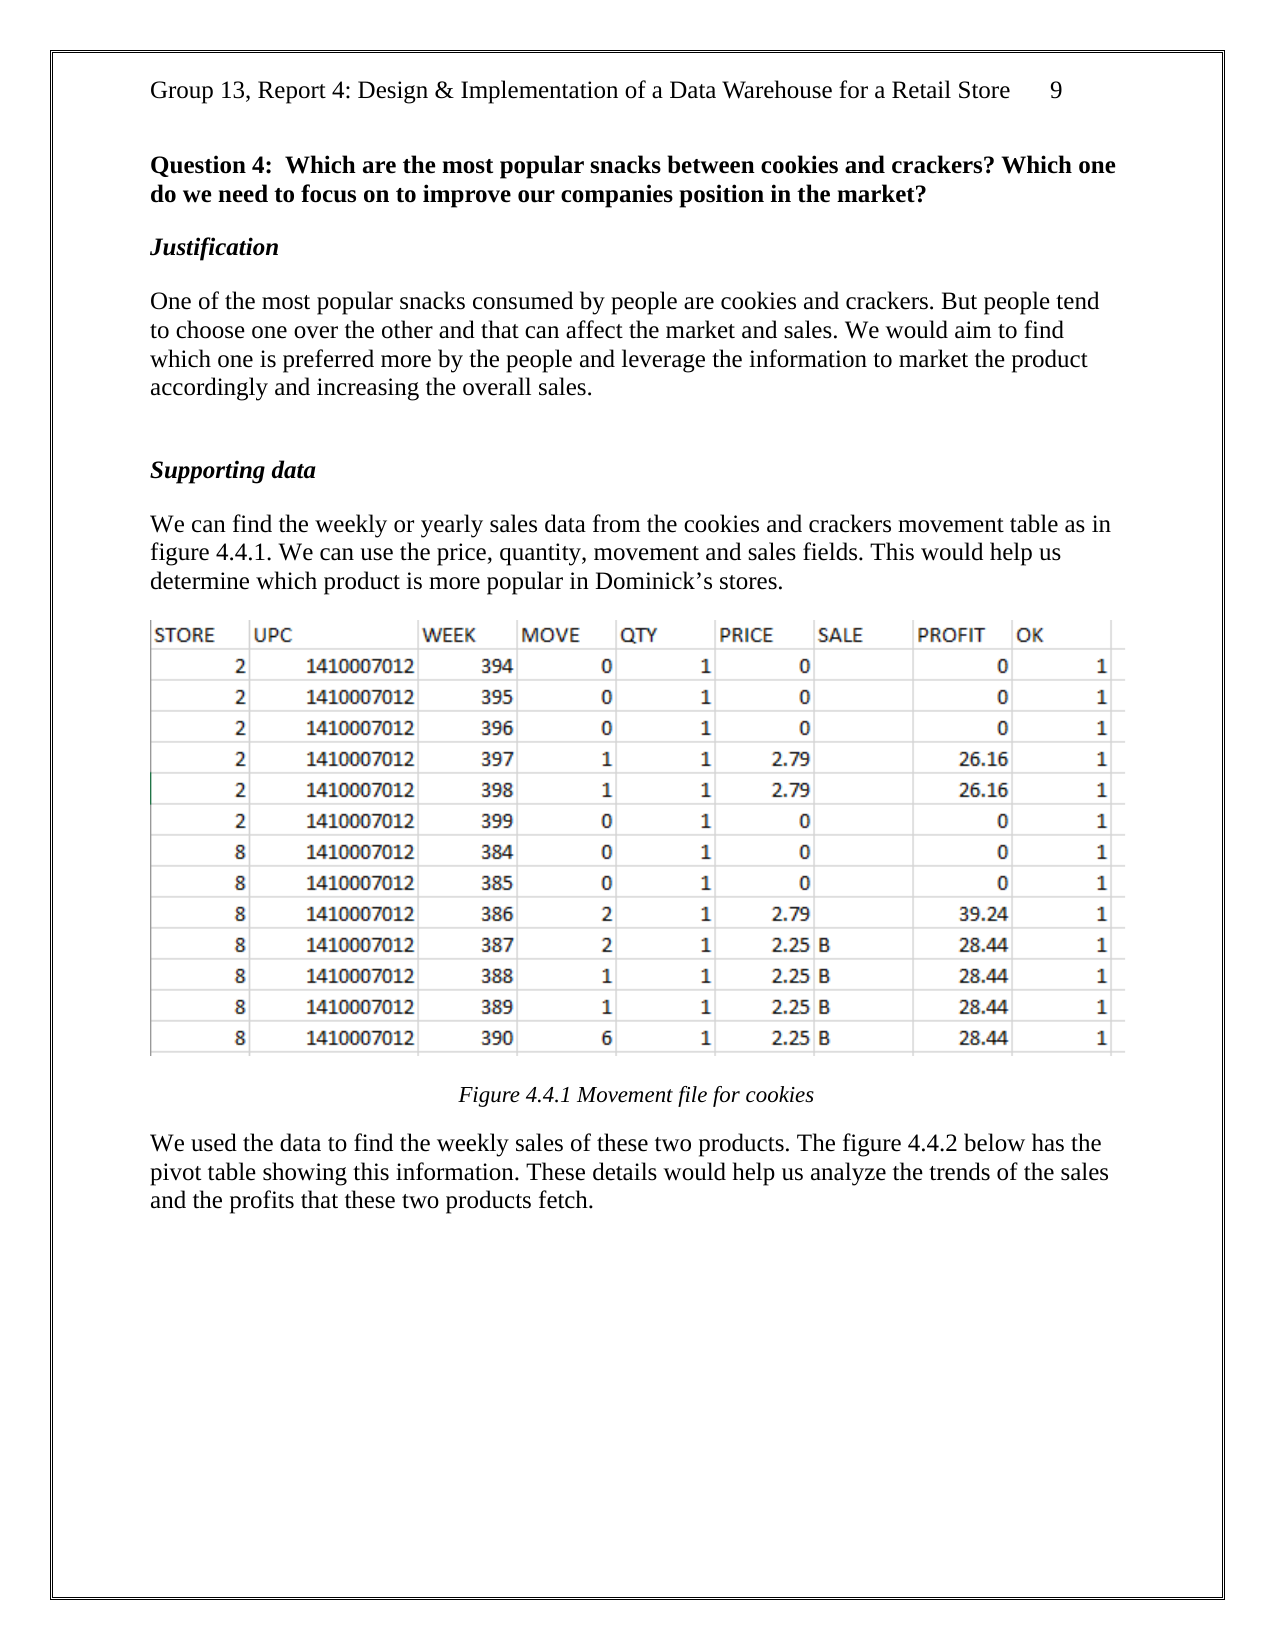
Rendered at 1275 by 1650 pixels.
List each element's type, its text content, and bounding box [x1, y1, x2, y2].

text One of the most popular snacks consumed by people are cookies and crackers. But people tend to choose one over the other and that can affect the market and sales. We would aim to find which one is preferred more by the people and leverage the information to market the product accordingly and increasing the overall sales. [150, 286, 1125, 401]
text Question 4: Which are the most popular snacks between cookies and crackers? Which one do we need to focus on to improve our companies position in the market? [150, 150, 1125, 207]
text We used the data to find the weekly sales of these two products. The figure 4.4.2 below has the pivot table showing this information. These details would help us analyze the trends of the sales and the profits that these two products fetch. [150, 1128, 1125, 1214]
text Justification [150, 232, 1125, 261]
text Figure 4.4.1 Movement file for cookies [150, 1081, 1125, 1107]
picture [150, 620, 1125, 1056]
text We can find the weekly or yearly sales data from the cookies and crackers movement table as in figure 4.4.1. We can use the price, quantity, movement and sales fields. This would help us determine which product is more popular in Dominick’s stores. [150, 509, 1125, 595]
text Supporting data [150, 455, 1125, 484]
